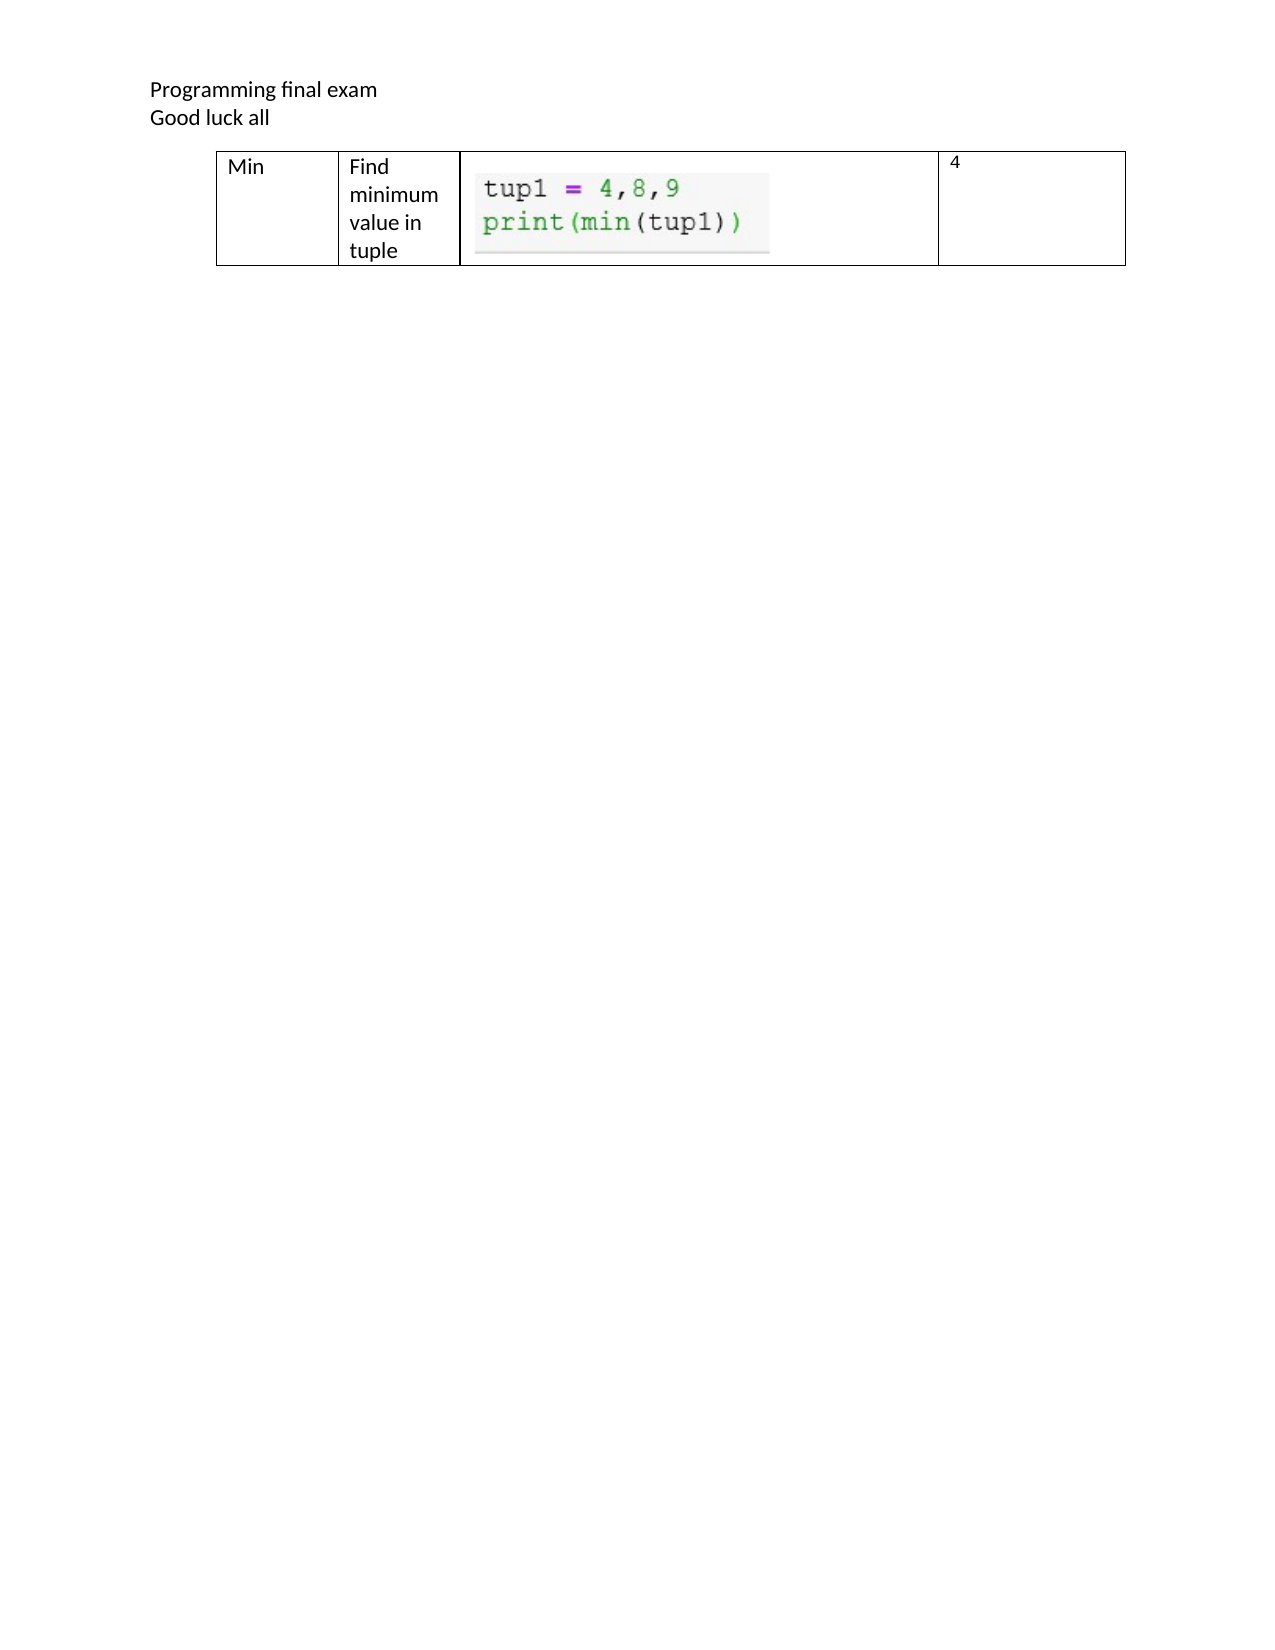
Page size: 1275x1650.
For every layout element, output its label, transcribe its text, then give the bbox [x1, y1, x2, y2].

table_cell Find minimum value in tuple [339, 152, 459, 264]
table_cell 4 [939, 152, 1125, 264]
picture [474, 173, 770, 265]
table_cell Min [217, 152, 338, 264]
table_cell [461, 152, 938, 264]
